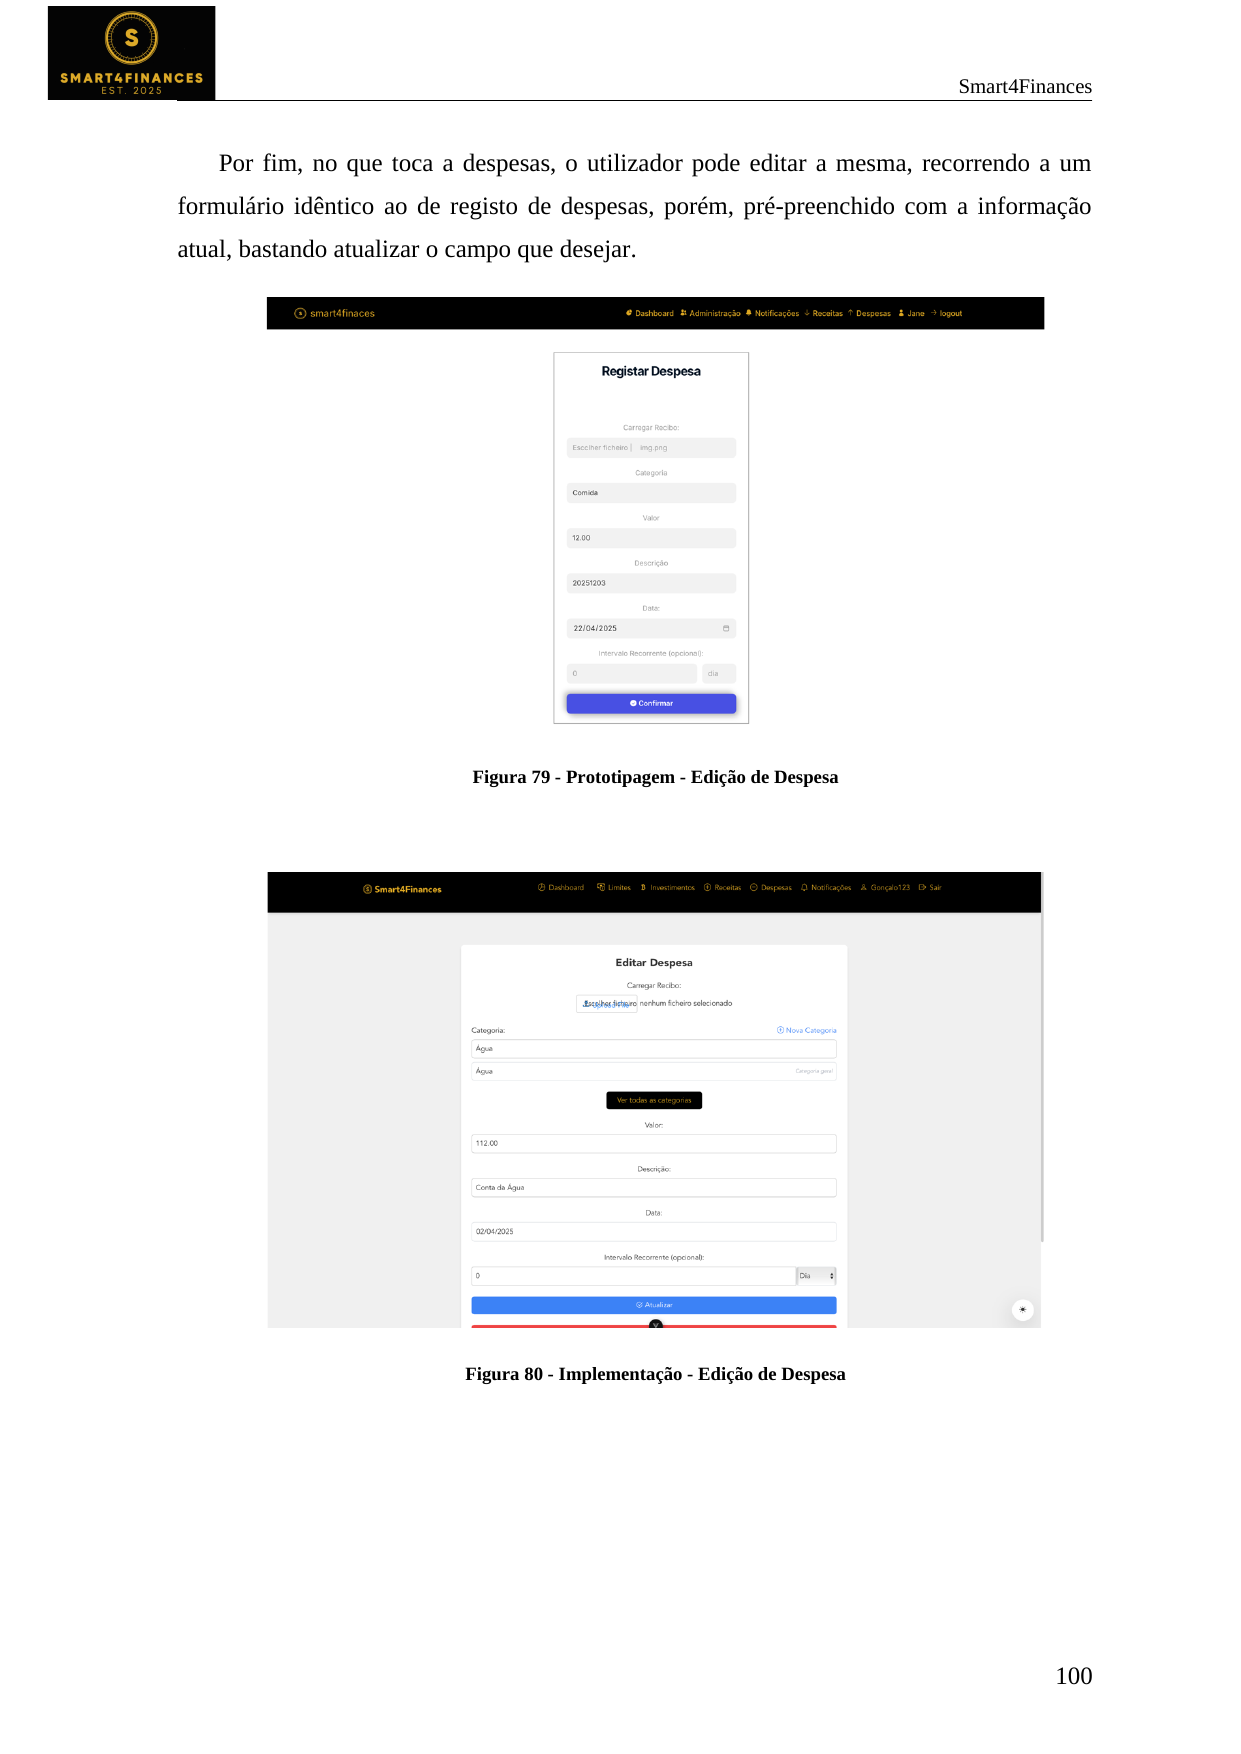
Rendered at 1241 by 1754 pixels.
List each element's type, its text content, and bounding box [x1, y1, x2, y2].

picture [266, 297, 1045, 731]
picture [267, 872, 1044, 1328]
picture [47, 6, 216, 100]
text Por fim, no que toca a despesas, o utilizador pode editar a mesma, recorrendo a um formulário idêntico ao de registo de despesas, porém, pré-preenchido com a informação atual, bastando atualizar o campo que desejar. [177, 148, 1092, 263]
